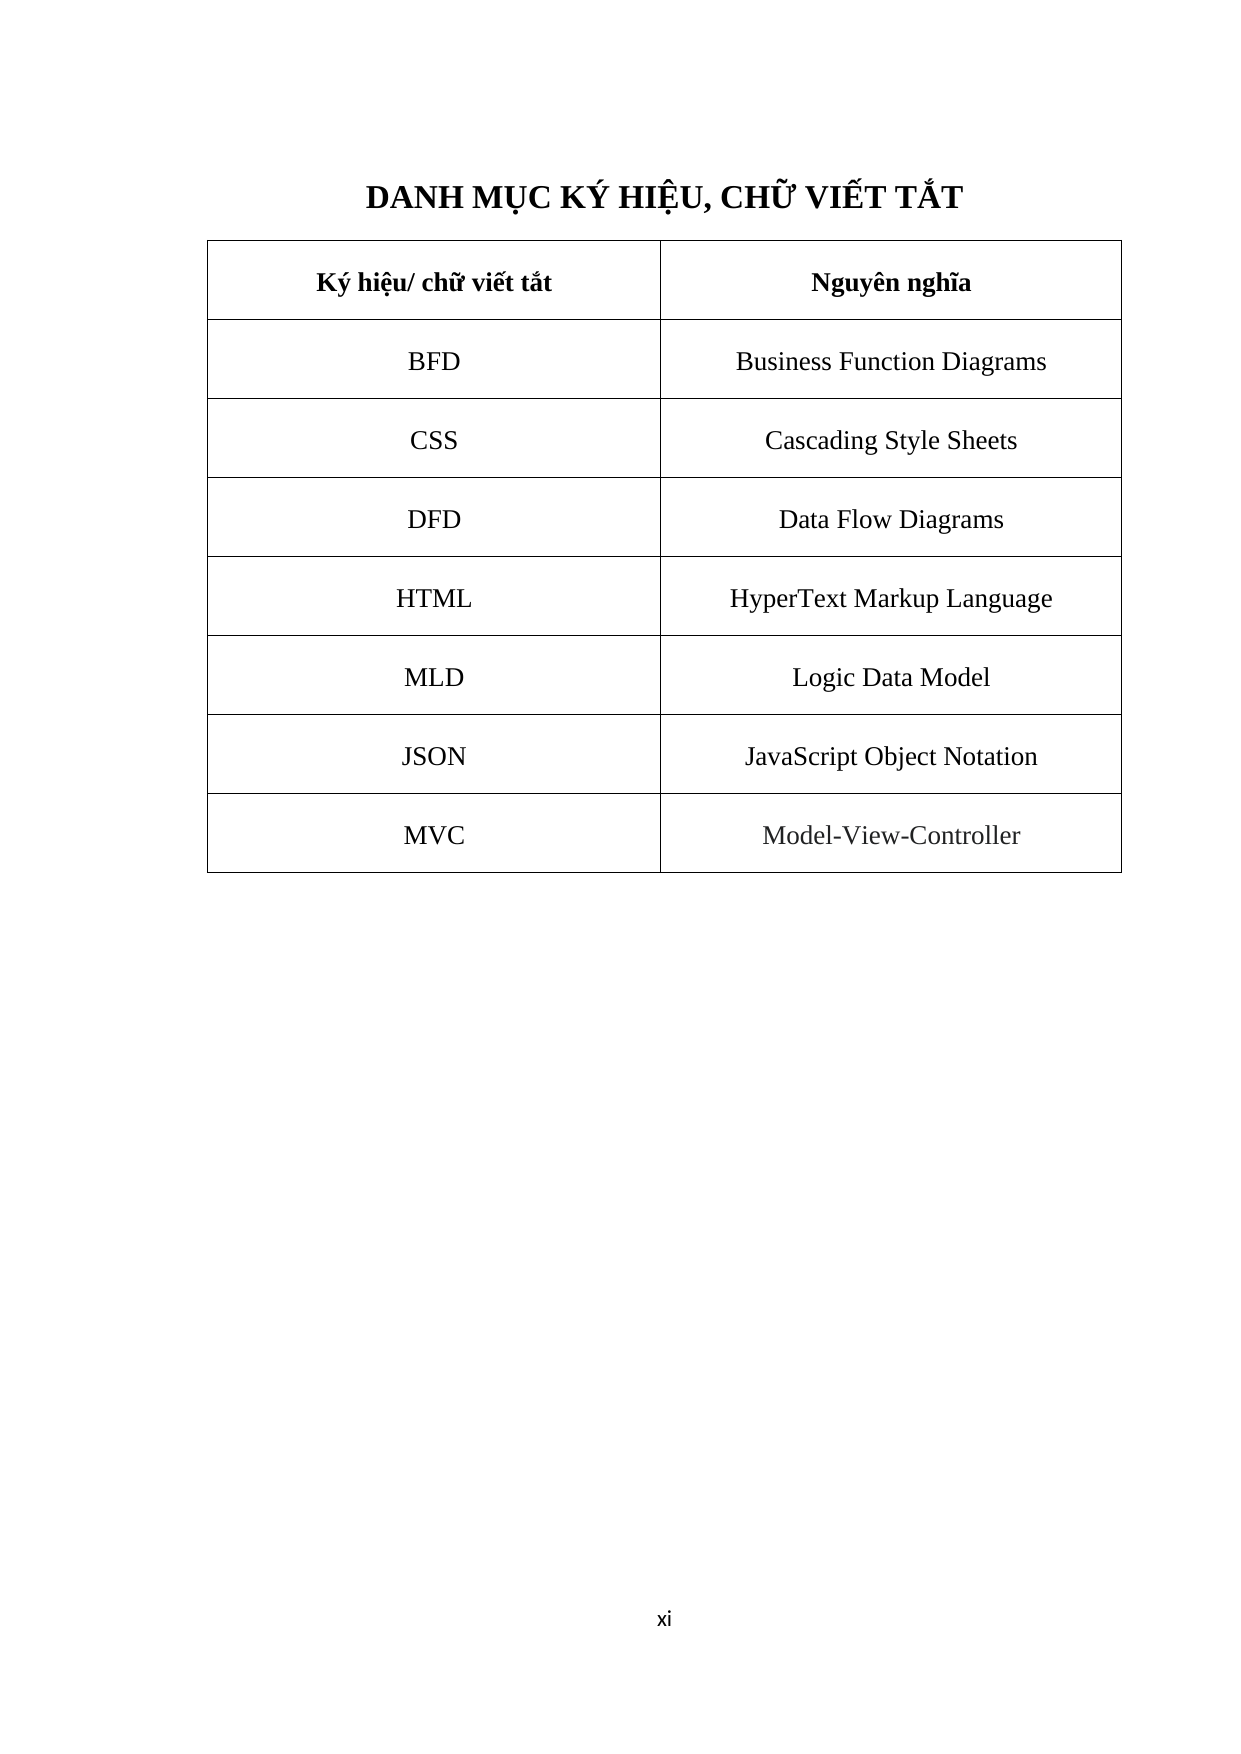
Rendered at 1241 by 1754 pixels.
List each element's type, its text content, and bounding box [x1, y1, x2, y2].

table_cell Model-View-Controller [661, 794, 1121, 872]
table_cell Business Function Diagrams [661, 320, 1121, 398]
table_cell HyperText Markup Language [661, 557, 1121, 635]
table_cell JSON [208, 715, 660, 793]
table_cell HTML [208, 557, 660, 635]
table_cell JavaScript Object Notation [661, 715, 1121, 793]
table_cell Cascading Style Sheets [661, 399, 1121, 477]
table_cell Logic Data Model [661, 636, 1121, 714]
table_header Ký hiệu/ chữ viết tắt [208, 241, 660, 319]
table_cell BFD [208, 320, 660, 398]
table_cell MLD [208, 636, 660, 714]
table_cell DFD [208, 478, 660, 556]
table_header Nguyên nghĩa [661, 241, 1121, 319]
text DANH MỤC KÝ HIỆU, CHỮ VIẾT TẮT [207, 177, 1122, 216]
table_cell CSS [208, 399, 660, 477]
table_cell MVC [208, 794, 660, 872]
table_cell Data Flow Diagrams [661, 478, 1121, 556]
